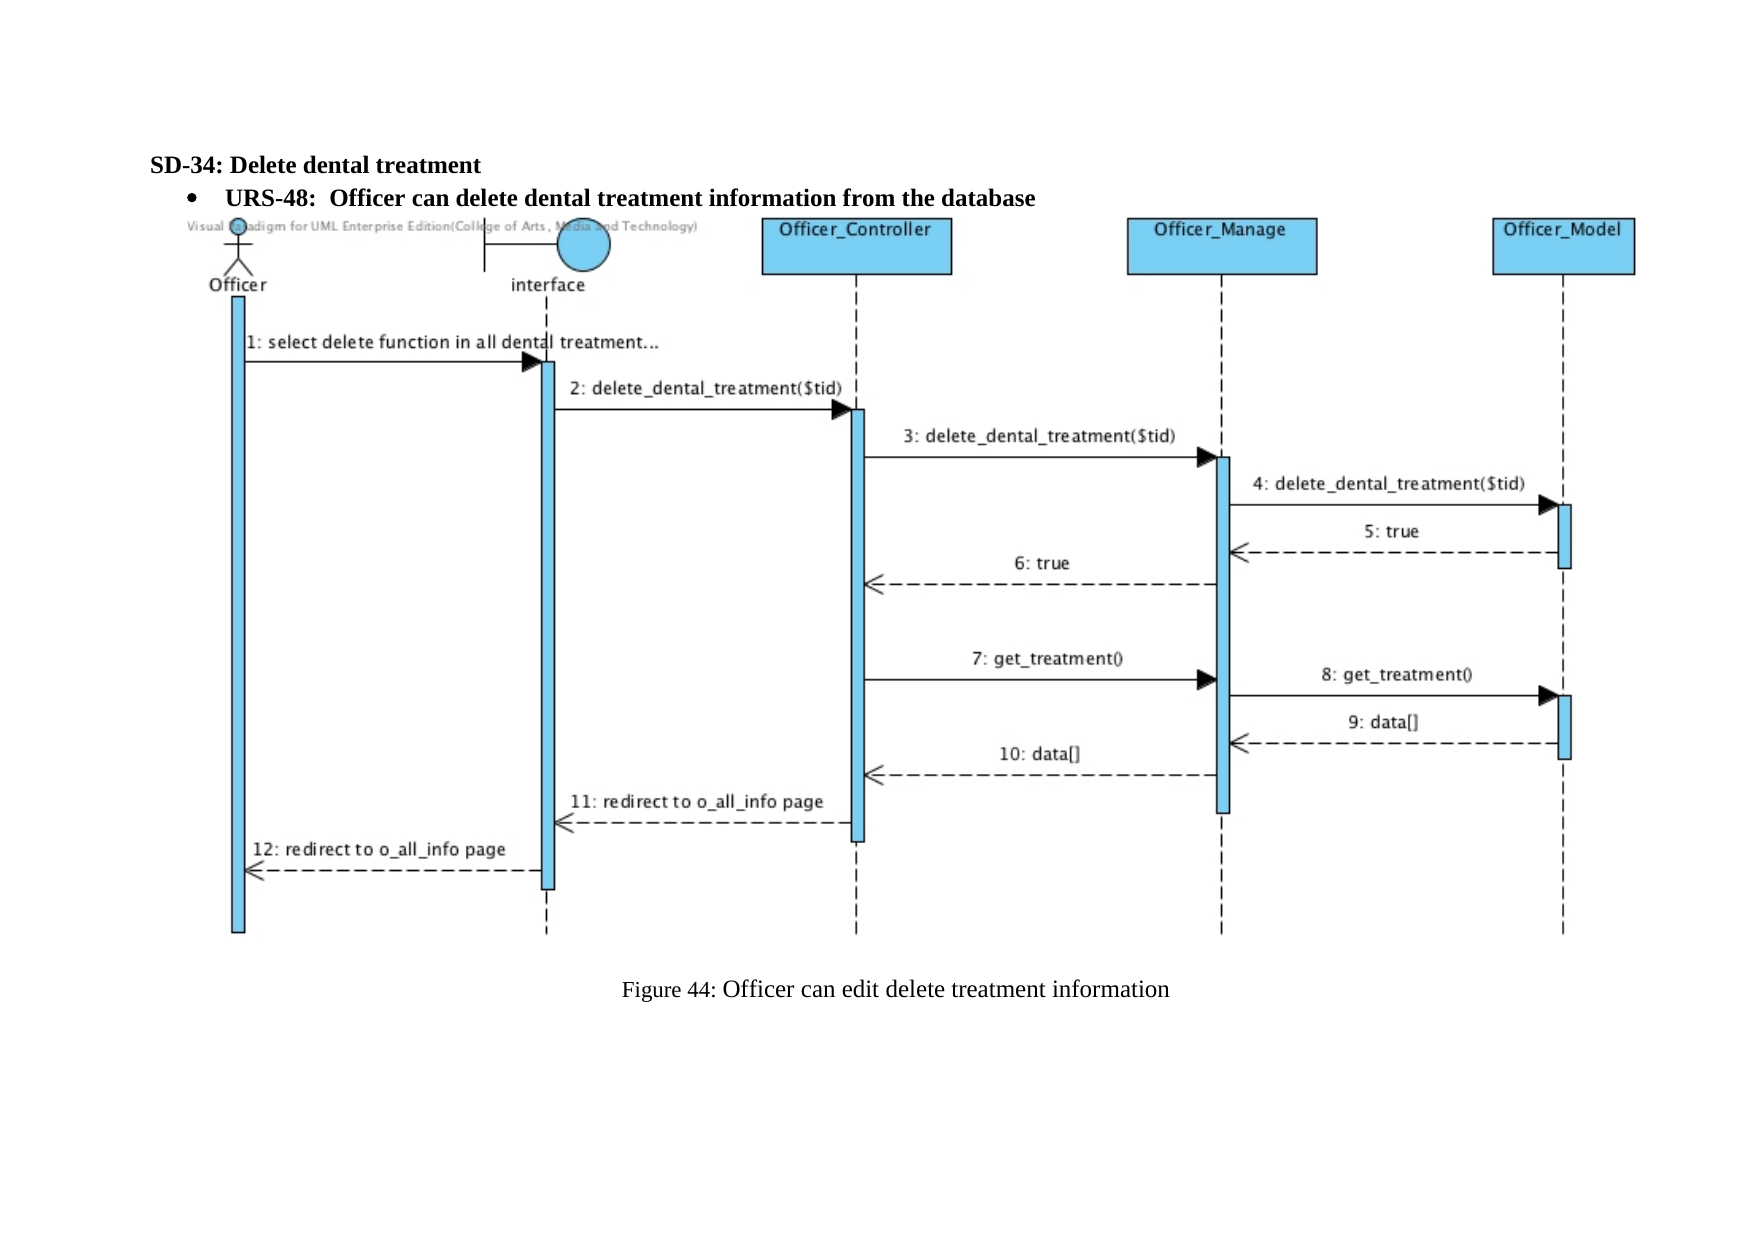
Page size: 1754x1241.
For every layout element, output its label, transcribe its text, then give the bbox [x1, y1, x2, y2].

list Figure 44: Officer can edit delete treatment information [187, 974, 1604, 1003]
text SD-34: Delete dental treatment [150, 150, 1604, 179]
list URS-48: Officer can delete dental treatment information from the database [187, 183, 1604, 212]
picture [187, 216, 1642, 940]
